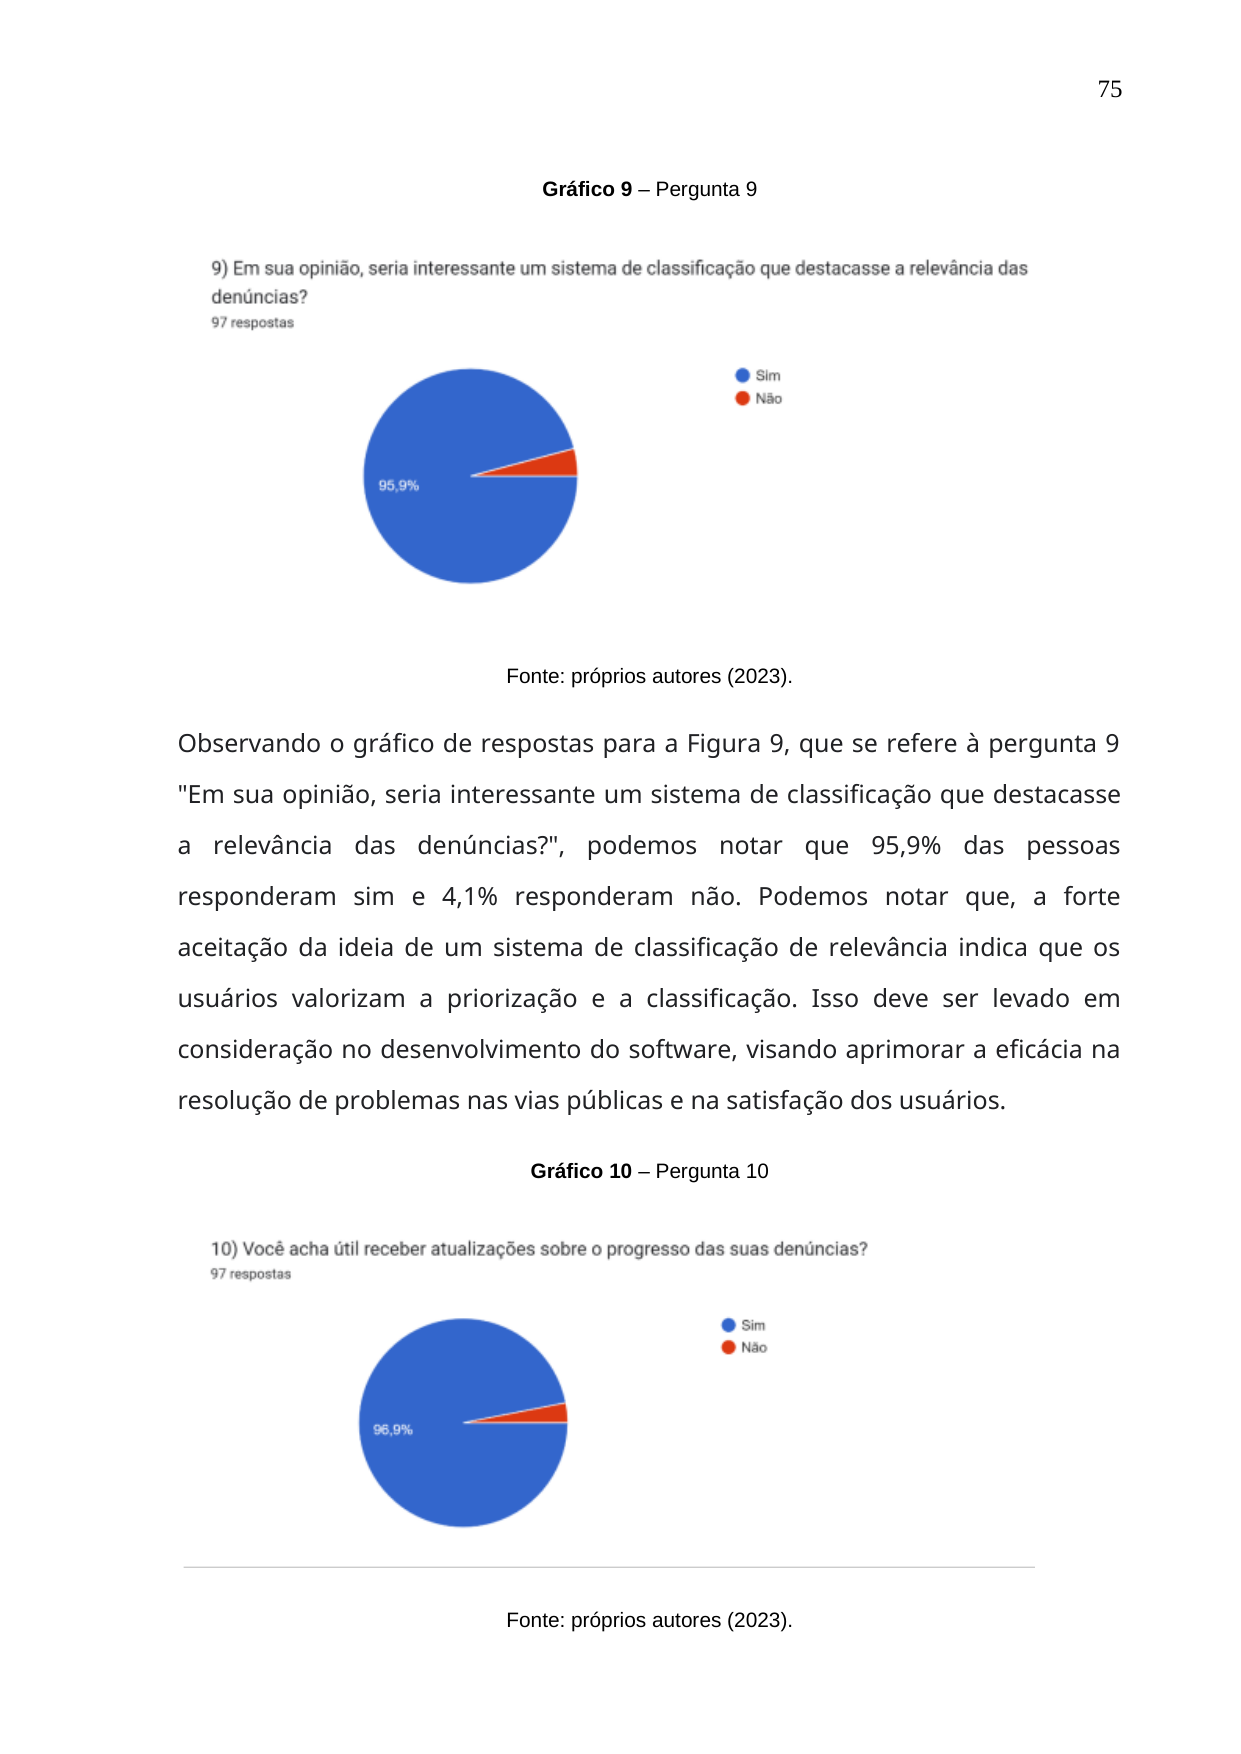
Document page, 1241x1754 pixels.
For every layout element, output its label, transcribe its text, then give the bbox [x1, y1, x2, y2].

picture [183, 1209, 1035, 1569]
text Observando o gráfico de respostas para a Figura 9, que se refere à pergunta 9 "Em sua opinião, seria interessante um sistema de classificação que destacasse a relevância das denúncias?", podemos notar que 95,9% das pessoas responderam sim e 4,1% responderam não. Podemos notar que, a forte aceitação da ideia de um sistema de classificação de relevância indica que os usuários valorizam a priorização e a classificação. Isso deve ser levado em consideração no desenvolvimento do software, visando aprimorar a eficácia na resolução de problemas nas vias públicas e na satisfação dos usuários. [177, 725, 1122, 1117]
text Fonte: próprios autores (2023). [177, 664, 1122, 688]
text Gráfico 10 – Pergunta 10 [177, 1158, 1122, 1182]
text Fonte: próprios autores (2023). [177, 1608, 1122, 1632]
picture [183, 228, 1057, 625]
text Gráfico 9 – Pergunta 9 [177, 177, 1122, 201]
